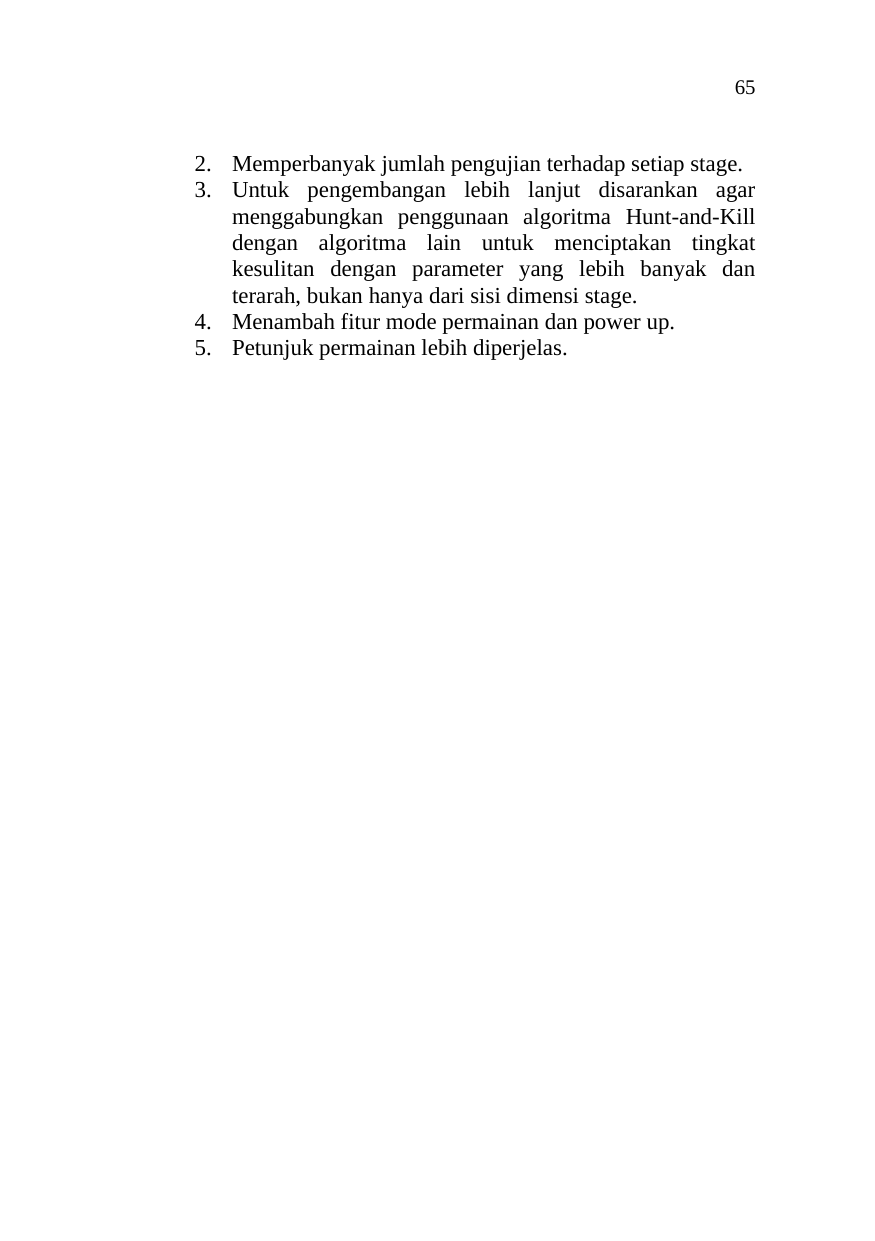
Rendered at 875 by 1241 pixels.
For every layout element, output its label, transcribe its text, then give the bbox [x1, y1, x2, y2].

list Menambah fitur mode permainan dan power up. [194, 308, 756, 334]
list Memperbanyak jumlah pengujian terhadap setiap stage. [194, 150, 756, 176]
list Untuk pengembangan lebih lanjut disarankan agar menggabungkan penggunaan algoritma Hunt-and-Kill dengan algoritma lain untuk menciptakan tingkat kesulitan dengan parameter yang lebih banyak dan terarah, bukan hanya dari sisi dimensi stage. [194, 176, 756, 308]
list Petunjuk permainan lebih diperjelas. [194, 334, 756, 361]
